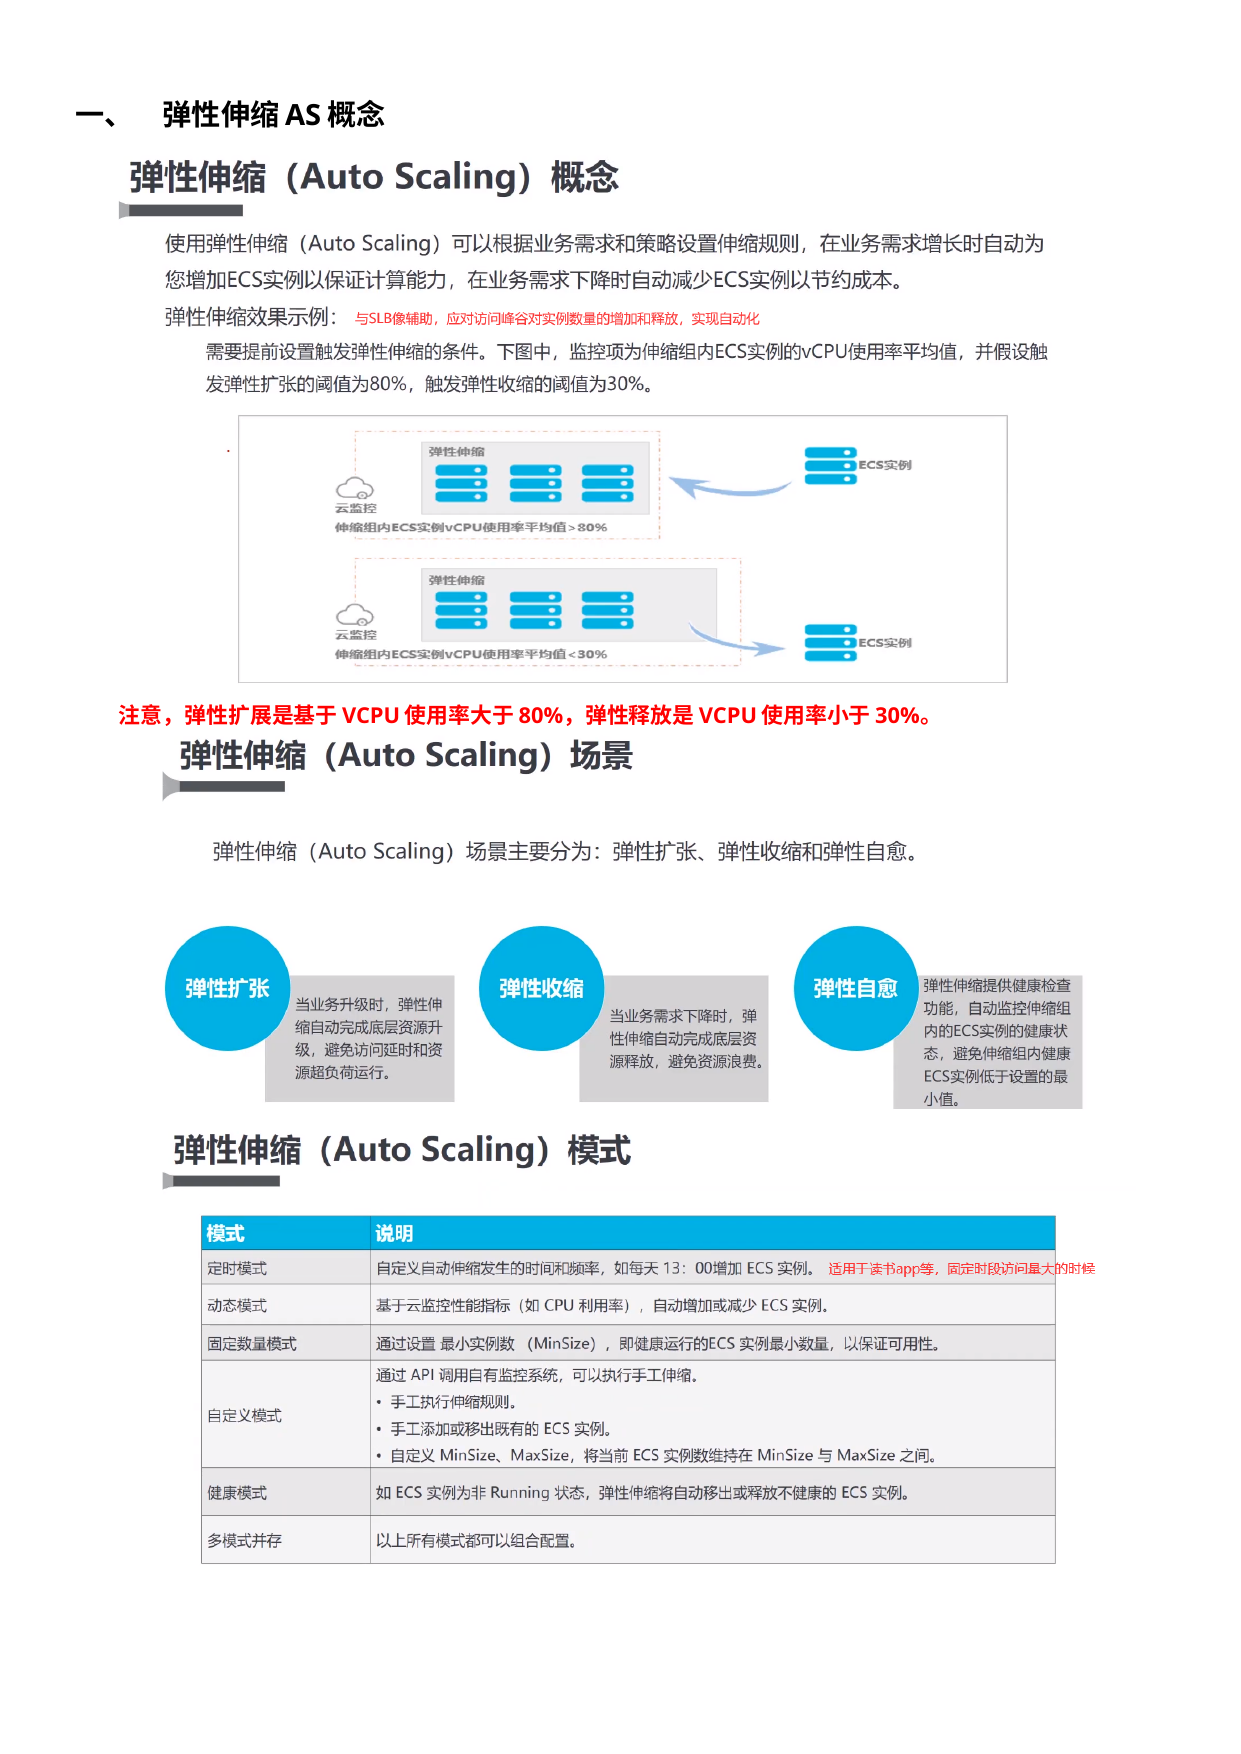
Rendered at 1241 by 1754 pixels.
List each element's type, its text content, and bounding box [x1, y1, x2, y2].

list 注意，弹性扩展是基于VCPU使用率大于80%，弹性释放是VCPU使用率小于30%。 [119, 698, 1165, 731]
picture [162, 730, 1094, 1115]
picture [118, 145, 1058, 686]
picture [162, 1120, 1137, 1575]
list 弹性伸缩AS概念 [75, 81, 1165, 146]
